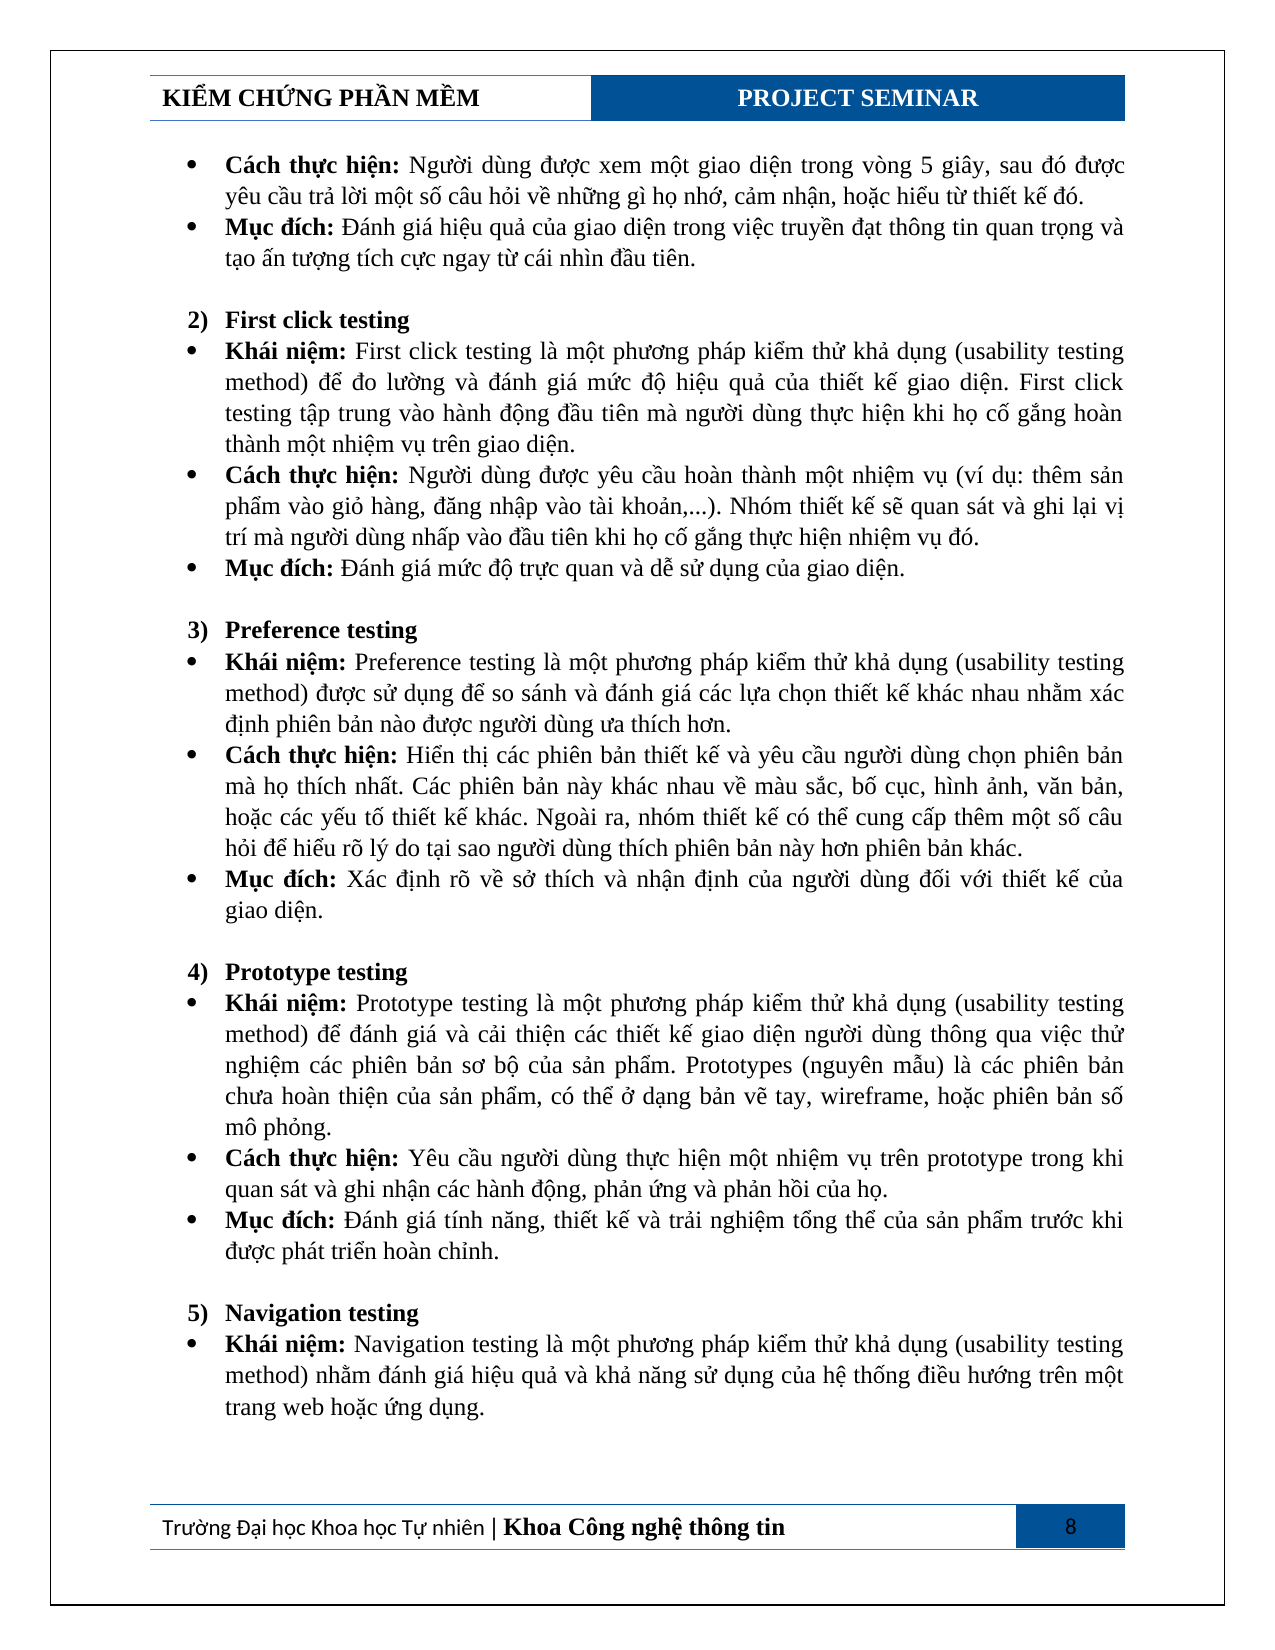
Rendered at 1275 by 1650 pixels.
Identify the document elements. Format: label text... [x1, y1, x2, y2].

list Mục đích: Đánh giá hiệu quả của giao diện trong việc truyền đạt thông tin quan trọng và tạo ấn tượng tích cực ngay từ cái nhìn đầu tiên. [187, 212, 1125, 272]
list Cách thực hiện: Người dùng được xem một giao diện trong vòng 5 giây, sau đó được yêu cầu trả lời một số câu hỏi về những gì họ nhớ, cảm nhận, hoặc hiểu từ thiết kế đó. [187, 150, 1125, 210]
list Prototype testing [187, 957, 1125, 986]
list First click testing [187, 305, 1125, 334]
list Mục đích: Đánh giá mức độ trực quan và dễ sử dụng của giao diện. [187, 553, 1125, 582]
list Cách thực hiện: Hiển thị các phiên bản thiết kế và yêu cầu người dùng chọn phiên bản mà họ thích nhất. Các phiên bản này khác nhau về màu sắc, bố cục, hình ảnh, văn bản, hoặc các yếu tố thiết kế khác. Ngoài ra, nhóm thiết kế có thể cung cấp thêm một số câu hỏi để hiểu rõ lý do tại sao người dùng thích phiên bản này hơn phiên bản khác. [187, 740, 1125, 862]
list Preference testing [187, 616, 1125, 644]
list Khái niệm: Preference testing là một phương pháp kiểm thử khả dụng (usability testing method) được sử dụng để so sánh và đánh giá các lựa chọn thiết kế khác nhau nhằm xác định phiên bản nào được người dùng ưa thích hơn. [187, 647, 1125, 737]
list Khái niệm: First click testing là một phương pháp kiểm thử khả dụng (usability testing method) để đo lường và đánh giá mức độ hiệu quả của thiết kế giao diện. First click testing tập trung vào hành động đầu tiên mà người dùng thực hiện khi họ cố gắng hoàn thành một nhiệm vụ trên giao diện. [187, 336, 1125, 458]
list Mục đích: Đánh giá tính năng, thiết kế và trải nghiệm tổng thể của sản phẩm trước khi được phát triển hoàn chỉnh. [187, 1205, 1125, 1265]
list Navigation testing [187, 1298, 1125, 1327]
list Mục đích: Xác định rõ về sở thích và nhận định của người dùng đối với thiết kế của giao diện. [187, 864, 1125, 924]
list Cách thực hiện: Yêu cầu người dùng thực hiện một nhiệm vụ trên prototype trong khi quan sát và ghi nhận các hành động, phản ứng và phản hồi của họ. [187, 1143, 1125, 1203]
list Cách thực hiện: Người dùng được yêu cầu hoàn thành một nhiệm vụ (ví dụ: thêm sản phẩm vào giỏ hàng, đăng nhập vào tài khoản,...). Nhóm thiết kế sẽ quan sát và ghi lại vị trí mà người dùng nhấp vào đầu tiên khi họ cố gắng thực hiện nhiệm vụ đó. [187, 460, 1125, 551]
list Khái niệm: Prototype testing là một phương pháp kiểm thử khả dụng (usability testing method) để đánh giá và cải thiện các thiết kế giao diện người dùng thông qua việc thử nghiệm các phiên bản sơ bộ của sản phẩm. Prototypes (nguyên mẫu) là các phiên bản chưa hoàn thiện của sản phẩm, có thể ở dạng bản vẽ tay, wireframe, hoặc phiên bản số mô phỏng. [187, 988, 1125, 1141]
list Khái niệm: Navigation testing là một phương pháp kiểm thử khả dụng (usability testing method) nhằm đánh giá hiệu quả và khả năng sử dụng của hệ thống điều hướng trên một trang web hoặc ứng dụng. [187, 1329, 1125, 1420]
